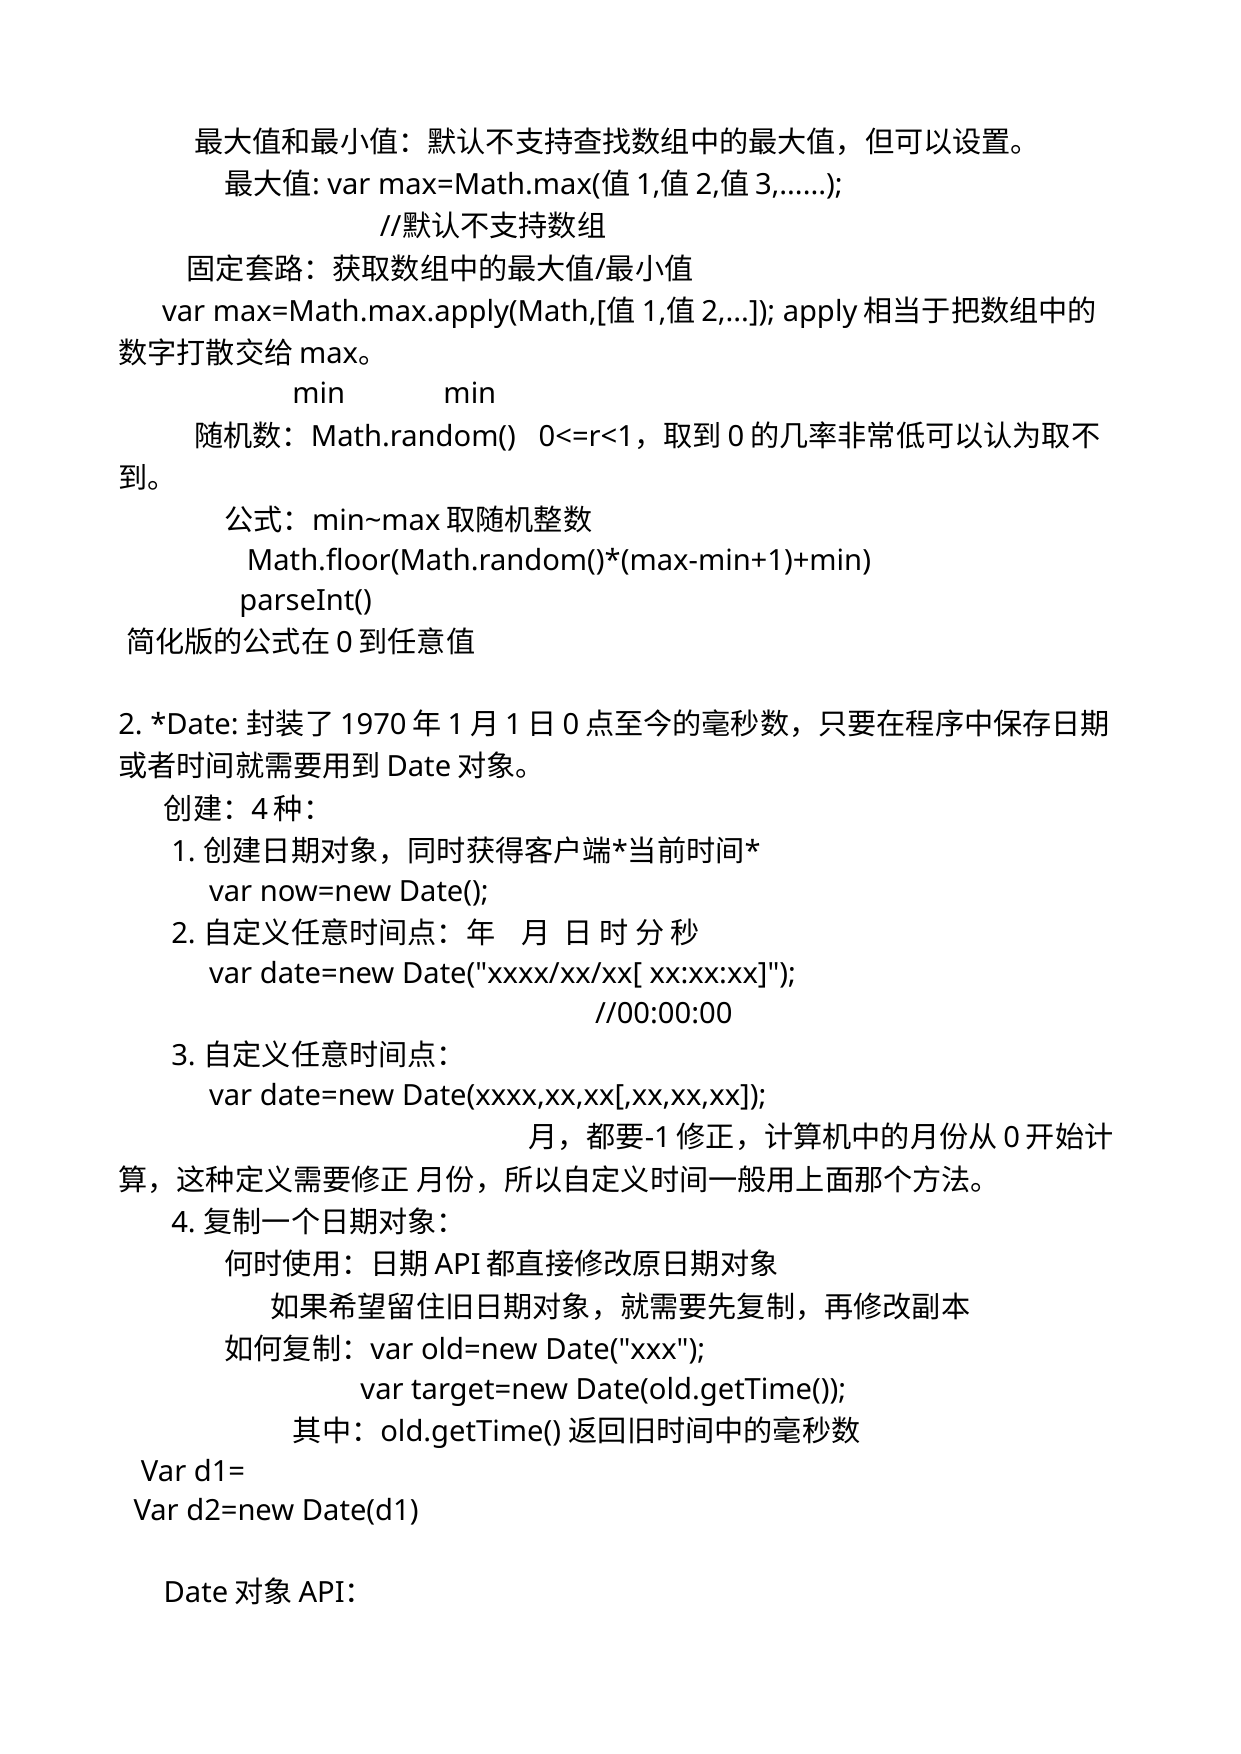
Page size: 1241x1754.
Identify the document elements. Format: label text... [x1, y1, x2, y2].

text 2. *Date: 封装了1970年1月1日0点至今的毫秒数，只要在程序中保存日期或者时间就需要用到Date对象。 [118, 701, 1122, 785]
text 最大值: var max=Math.max(值1,值2,值3,......); [118, 160, 1122, 203]
text 2. 自定义任意时间点：年 月 日 时 分 秒 [118, 910, 1122, 952]
text var target=new Date(old.getTime()); [118, 1368, 1122, 1408]
text 固定套路：获取数组中的最大值/最小值 [118, 245, 1122, 288]
text 何时使用：日期API都直接修改原日期对象 [118, 1241, 1122, 1283]
text min min [118, 372, 1122, 412]
text 简化版的公式在0到任意值 [118, 618, 1122, 661]
text Var d1= [118, 1450, 1122, 1490]
text 创建：4种： [118, 785, 1122, 828]
text Math.floor(Math.random()*(max-min+1)+min) [118, 539, 1122, 579]
text 1. 创建日期对象，同时获得客户端*当前时间* [118, 828, 1122, 870]
text //00:00:00 [118, 992, 1122, 1032]
text var date=new Date("xxxx/xx/xx[ xx:xx:xx]"); [118, 952, 1122, 992]
text 如何复制：var old=new Date("xxx"); [118, 1326, 1122, 1368]
text var date=new Date(xxxx,xx,xx[,xx,xx,xx]); [118, 1074, 1122, 1114]
text 随机数：Math.random() 0<=r<1，取到0的几率非常低可以认为取不到。 [118, 412, 1122, 497]
text //默认不支持数组 [118, 203, 1122, 245]
text Var d2=new Date(d1) [118, 1490, 1122, 1529]
text 4. 复制一个日期对象： [118, 1198, 1122, 1241]
text 公式：min~max取随机整数 [118, 497, 1122, 539]
text Date对象API： [118, 1569, 1122, 1611]
text 最大值和最小值：默认不支持查找数组中的最大值，但可以设置。 [118, 118, 1122, 160]
text var now=new Date(); [118, 870, 1122, 910]
text 其中：old.getTime() 返回旧时间中的毫秒数 [118, 1408, 1122, 1450]
text parseInt() [118, 579, 1122, 618]
text 3. 自定义任意时间点： [118, 1032, 1122, 1074]
text 月，都要-1修正，计算机中的月份从0开始计算，这种定义需要修正 月份，所以自定义时间一般用上面那个方法。 [118, 1114, 1122, 1198]
text var max=Math.max.apply(Math,[值1,值2,...]); apply相当于把数组中的数字打散交给max。 [118, 288, 1122, 372]
text 如果希望留住旧日期对象，就需要先复制，再修改副本 [118, 1283, 1122, 1326]
